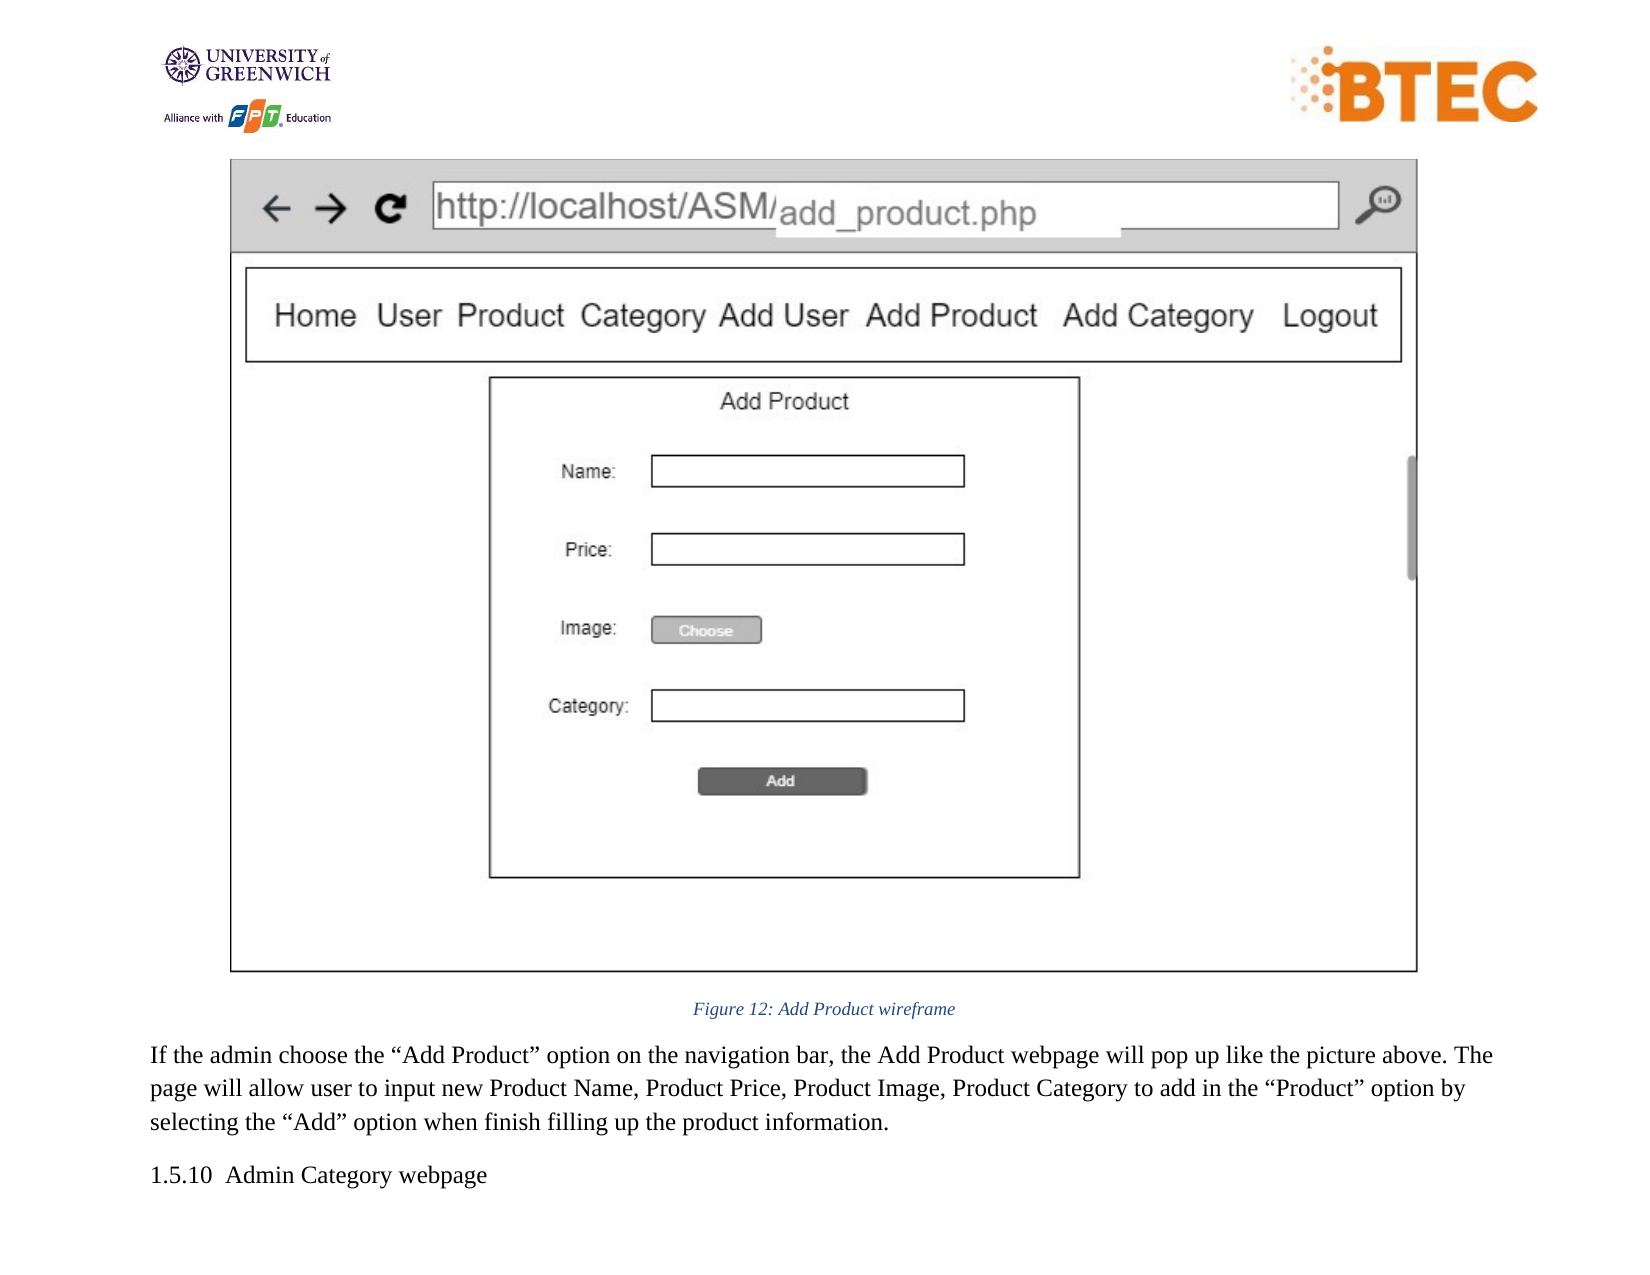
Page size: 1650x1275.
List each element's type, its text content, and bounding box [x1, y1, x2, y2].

text Figure 12: Add Product wireframe [150, 998, 1500, 1020]
text 1.5.10 Admin Category webpage [150, 1160, 1500, 1189]
text If the admin choose the “Add Product” option on the navigation bar, the Add Product webpage will pop up like the picture above. The page will allow user to input new Product Name, Product Price, Product Image, Product Category to add in the “Product” option by selecting the “Add” option when finish filling up the product information. [150, 1041, 1500, 1135]
picture [1290, 46, 1538, 122]
picture [230, 159, 1421, 974]
picture [150, 32, 343, 144]
